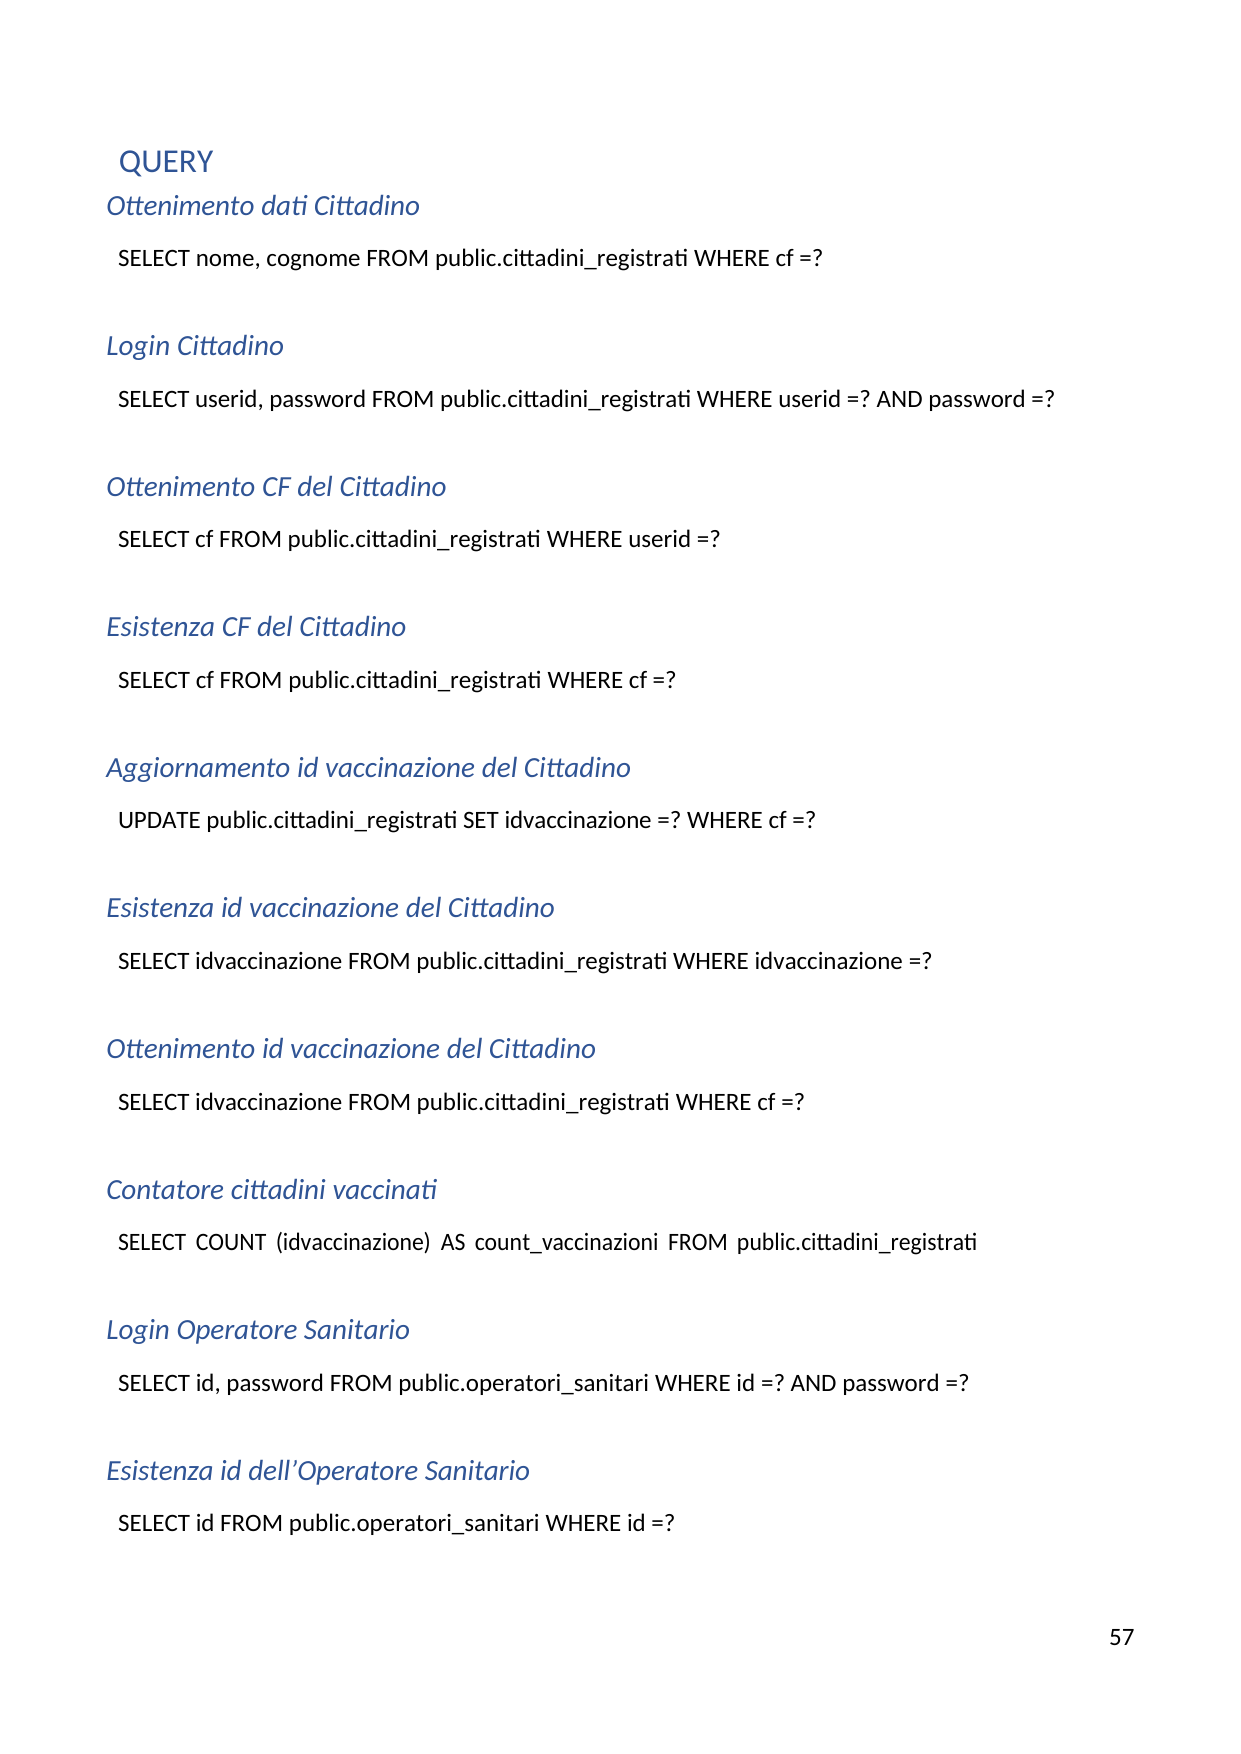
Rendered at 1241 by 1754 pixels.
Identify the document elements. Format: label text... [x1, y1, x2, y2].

text SELECT cf FROM public.cittadini_registrati WHERE userid =? [118, 523, 1146, 554]
text SELECT COUNT (idvaccinazione) AS count_vaccinazioni FROM public.cittadini_registrati [118, 1226, 1146, 1257]
subtitle Aggiornamento id vaccinazione del Cittadino [106, 749, 1146, 785]
text UPDATE public.cittadini_registrati SET idvaccinazione =? WHERE cf =? [118, 804, 1146, 835]
subtitle Login Cittadino [106, 327, 1146, 363]
subtitle Ottenimento CF del Cittadino [106, 468, 1146, 504]
text SELECT userid, password FROM public.cittadini_registrati WHERE userid =? AND password =? [118, 383, 1146, 413]
subtitle Esistenza id vaccinazione del Cittadino [106, 889, 1146, 925]
text SELECT idvaccinazione FROM public.cittadini_registrati WHERE cf =? [118, 1086, 1146, 1116]
subtitle QUERY [119, 140, 1146, 181]
subtitle Esistenza id dell’Operatore Sanitario [106, 1452, 1146, 1487]
text SELECT id FROM public.operatori_sanitari WHERE id =? [118, 1507, 1146, 1538]
subtitle Ottenimento id vaccinazione del Cittadino [106, 1031, 1146, 1066]
text SELECT nome, cognome FROM public.cittadini_registrati WHERE cf =? [118, 242, 1146, 273]
subtitle Ottenimento dati Cittadino [106, 187, 1146, 223]
subtitle Contatore cittadini vaccinati [106, 1171, 1146, 1207]
subtitle Login Operatore Sanitario [106, 1311, 1146, 1347]
subtitle Esistenza CF del Cittadino [106, 608, 1146, 644]
text SELECT idvaccinazione FROM public.cittadini_registrati WHERE idvaccinazione =? [118, 945, 1146, 976]
text SELECT cf FROM public.cittadini_registrati WHERE cf =? [118, 664, 1146, 694]
text SELECT id, password FROM public.operatori_sanitari WHERE id =? AND password =? [118, 1367, 1146, 1397]
